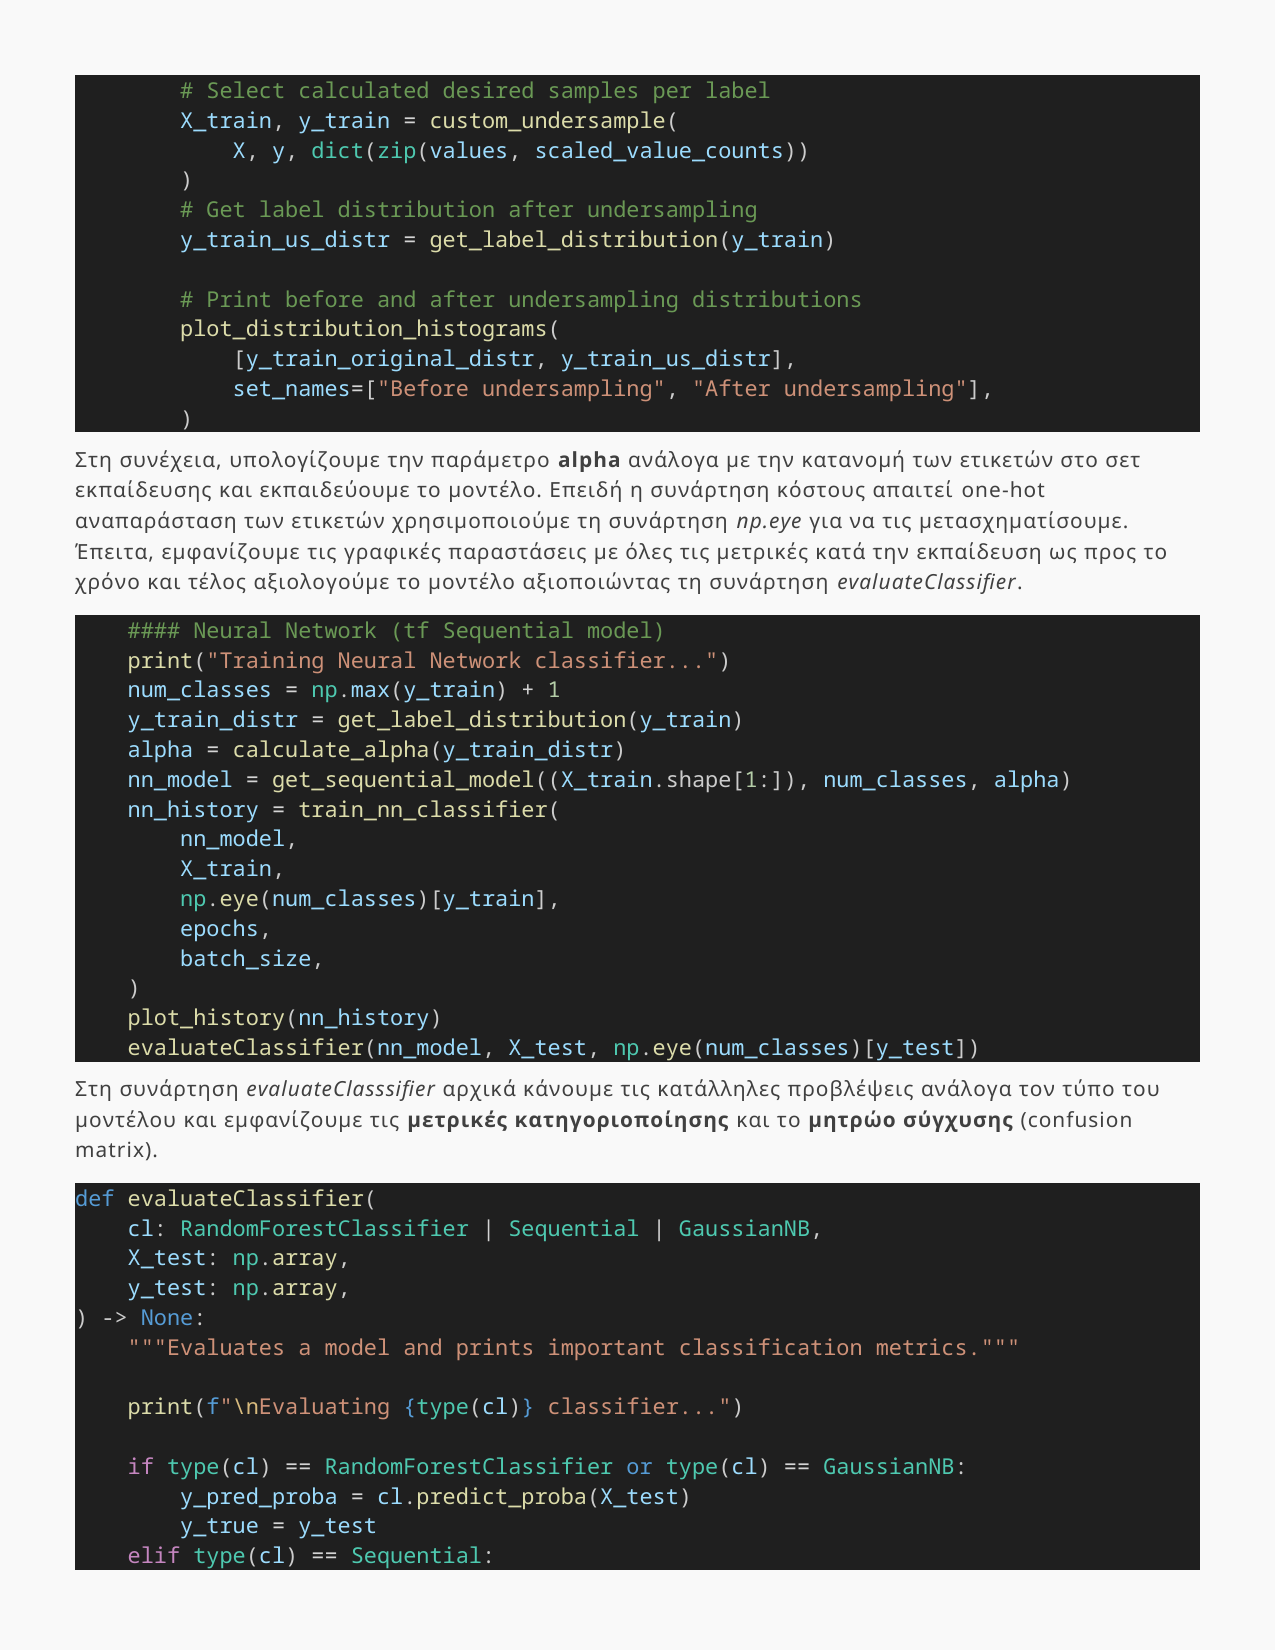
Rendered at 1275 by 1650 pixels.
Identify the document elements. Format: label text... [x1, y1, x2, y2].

text y_train_us_distr = get_label_distribution(y_train) [75, 224, 1200, 254]
text print(f"\nEvaluating {type(cl)} classifier...") [75, 1391, 1200, 1421]
text elif type(cl) == Sequential: [75, 1540, 1200, 1570]
text """Evaluates a model and prints important classification metrics.""" [75, 1332, 1200, 1361]
text Στη συνάρτηση evaluateClasssifier αρχικά κάνουμε τις κατάλληλες προβλέψεις ανάλογα τον τύπο του μοντέλου και εμφανίζουμε τις μετρικές κατηγοριοποίησης και το μητρώο σύγχυσης (confusion matrix). [75, 1074, 1200, 1164]
text ) [75, 972, 1200, 1002]
text y_true = y_test [75, 1510, 1200, 1540]
text batch_size, [75, 942, 1200, 972]
text Στη συνέχεια, υπολογίζουμε την παράμετρο alpha ανάλογα με την κατανομή των ετικετών στο σετ εκπαίδευσης και εκπαιδεύουμε το μοντέλο. Επειδή η συνάρτηση κόστους απαιτεί one-hot αναπαράσταση των ετικετών χρησιμοποιούμε τη συνάρτηση np.eye για να τις μετασχηματίσουμε. Έπειτα, εμφανίζουμε τις γραφικές παραστάσεις με όλες τις μετρικές κατά την εκπαίδευση ως προς το χρόνο και τέλος αξιολογούμε το μοντέλο αξιοποιώντας τη συνάρτηση evaluateClassifier. [75, 445, 1200, 596]
text nn_history = train_nn_classifier( [75, 793, 1200, 823]
text plot_distribution_histograms( [75, 313, 1200, 343]
text ) [75, 164, 1200, 194]
text plot_history(nn_history) [75, 1002, 1200, 1032]
text # Print before and after undersampling distributions [75, 283, 1200, 313]
text print("Training Neural Network classifier...") [75, 644, 1200, 674]
text # Get label distribution after undersampling [75, 194, 1200, 224]
text y_pred_proba = cl.predict_proba(X_test) [75, 1481, 1200, 1510]
text X_train, y_train = custom_undersample( [75, 105, 1200, 134]
text #### Neural Network (tf Sequential model) [75, 615, 1200, 644]
text evaluateClassifier(nn_model, X_test, np.eye(num_classes)[y_test]) [75, 1032, 1200, 1062]
text X, y, dict(zip(values, scaled_value_counts)) [75, 134, 1200, 164]
text nn_model, [75, 823, 1200, 853]
text y_test: np.array, [75, 1272, 1200, 1302]
text ) [75, 403, 1200, 432]
text num_classes = np.max(y_train) + 1 [75, 674, 1200, 704]
text ) -> None: [75, 1302, 1200, 1332]
text cl: RandomForestClassifier | Sequential | GaussianNB, [75, 1212, 1200, 1242]
text set_names=["Before undersampling", "After undersampling"], [75, 373, 1200, 403]
text np.eye(num_classes)[y_train], [75, 883, 1200, 913]
text [y_train_original_distr, y_train_us_distr], [75, 343, 1200, 373]
text X_train, [75, 853, 1200, 883]
text epochs, [75, 913, 1200, 942]
text nn_model = get_sequential_model((X_train.shape[1:]), num_classes, alpha) [75, 764, 1200, 793]
text y_train_distr = get_label_distribution(y_train) [75, 704, 1200, 734]
text if type(cl) == RandomForestClassifier or type(cl) == GaussianNB: [75, 1451, 1200, 1481]
text alpha = calculate_alpha(y_train_distr) [75, 734, 1200, 764]
text X_test: np.array, [75, 1242, 1200, 1272]
text def evaluateClassifier( [75, 1183, 1200, 1212]
text # Select calculated desired samples per label [75, 75, 1200, 105]
